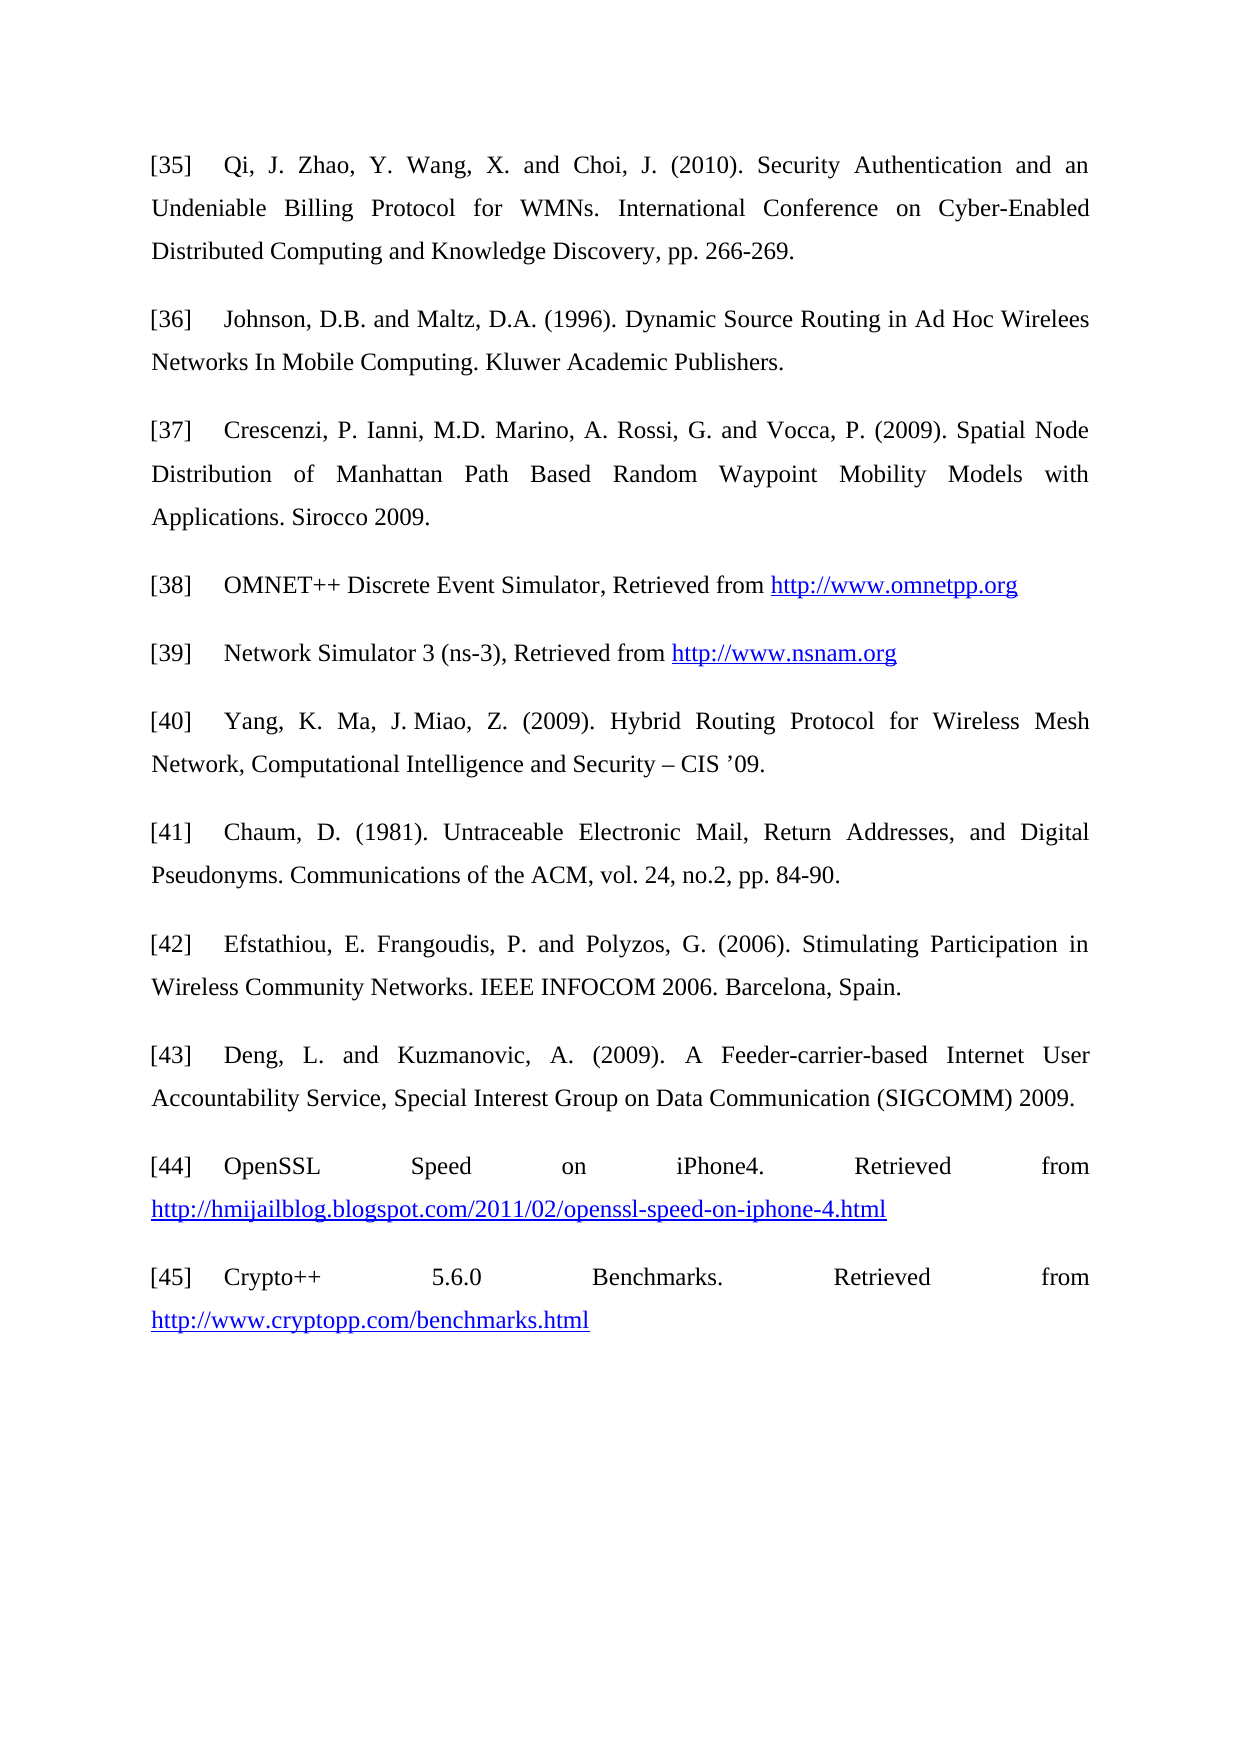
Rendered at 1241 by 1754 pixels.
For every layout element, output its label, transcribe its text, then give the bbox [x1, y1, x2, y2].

list Efstathiou, E. Frangoudis, P. and Polyzos, G. (2006). Stimulating Participation in Wireless Community Networks. IEEE INFOCOM 2006. Barcelona, Spain. [150, 929, 1090, 1001]
list Yang, K. Ma, J. Miao, Z. (2009). Hybrid Routing Protocol for Wireless Mesh Network, Computational Intelligence and Security – CIS ’09. [150, 706, 1090, 778]
list Johnson, D.B. and Maltz, D.A. (1996). Dynamic Source Routing in Ad Hoc Wirelees Networks In Mobile Computing. Kluwer Academic Publishers. [150, 304, 1090, 376]
list Network Simulator 3 (ns-3), Retrieved from http://www.nsnam.org [150, 638, 1090, 667]
list Chaum, D. (1981). Untraceable Electronic Mail, Return Addresses, and Digital Pseudonyms. Communications of the ACM, vol. 24, no.2, pp. 84-90. [150, 817, 1090, 889]
list Crypto++ 5.6.0 Benchmarks. Retrieved from http://www.cryptopp.com/benchmarks.html [150, 1262, 1090, 1334]
list OpenSSL Speed on iPhone4. Retrieved from http://hmijailblog.blogspot.com/2011/02/openssl-speed-on-iphone-4.html [150, 1151, 1090, 1223]
list OMNET++ Discrete Event Simulator, Retrieved from http://www.omnetpp.org [150, 570, 1090, 599]
list Deng, L. and Kuzmanovic, A. (2009). A Feeder-carrier-based Internet User Accountability Service, Special Interest Group on Data Communication (SIGCOMM) 2009. [150, 1040, 1090, 1112]
list Qi, J. Zhao, Y. Wang, X. and Choi, J. (2010). Security Authentication and an Undeniable Billing Protocol for WMNs. International Conference on Cyber-Enabled Distributed Computing and Knowledge Discovery, pp. 266-269. [150, 150, 1090, 265]
list Crescenzi, P. Ianni, M.D. Marino, A. Rossi, G. and Vocca, P. (2009). Spatial Node Distribution of Manhattan Path Based Random Waypoint Mobility Models with Applications. Sirocco 2009. [150, 416, 1090, 531]
